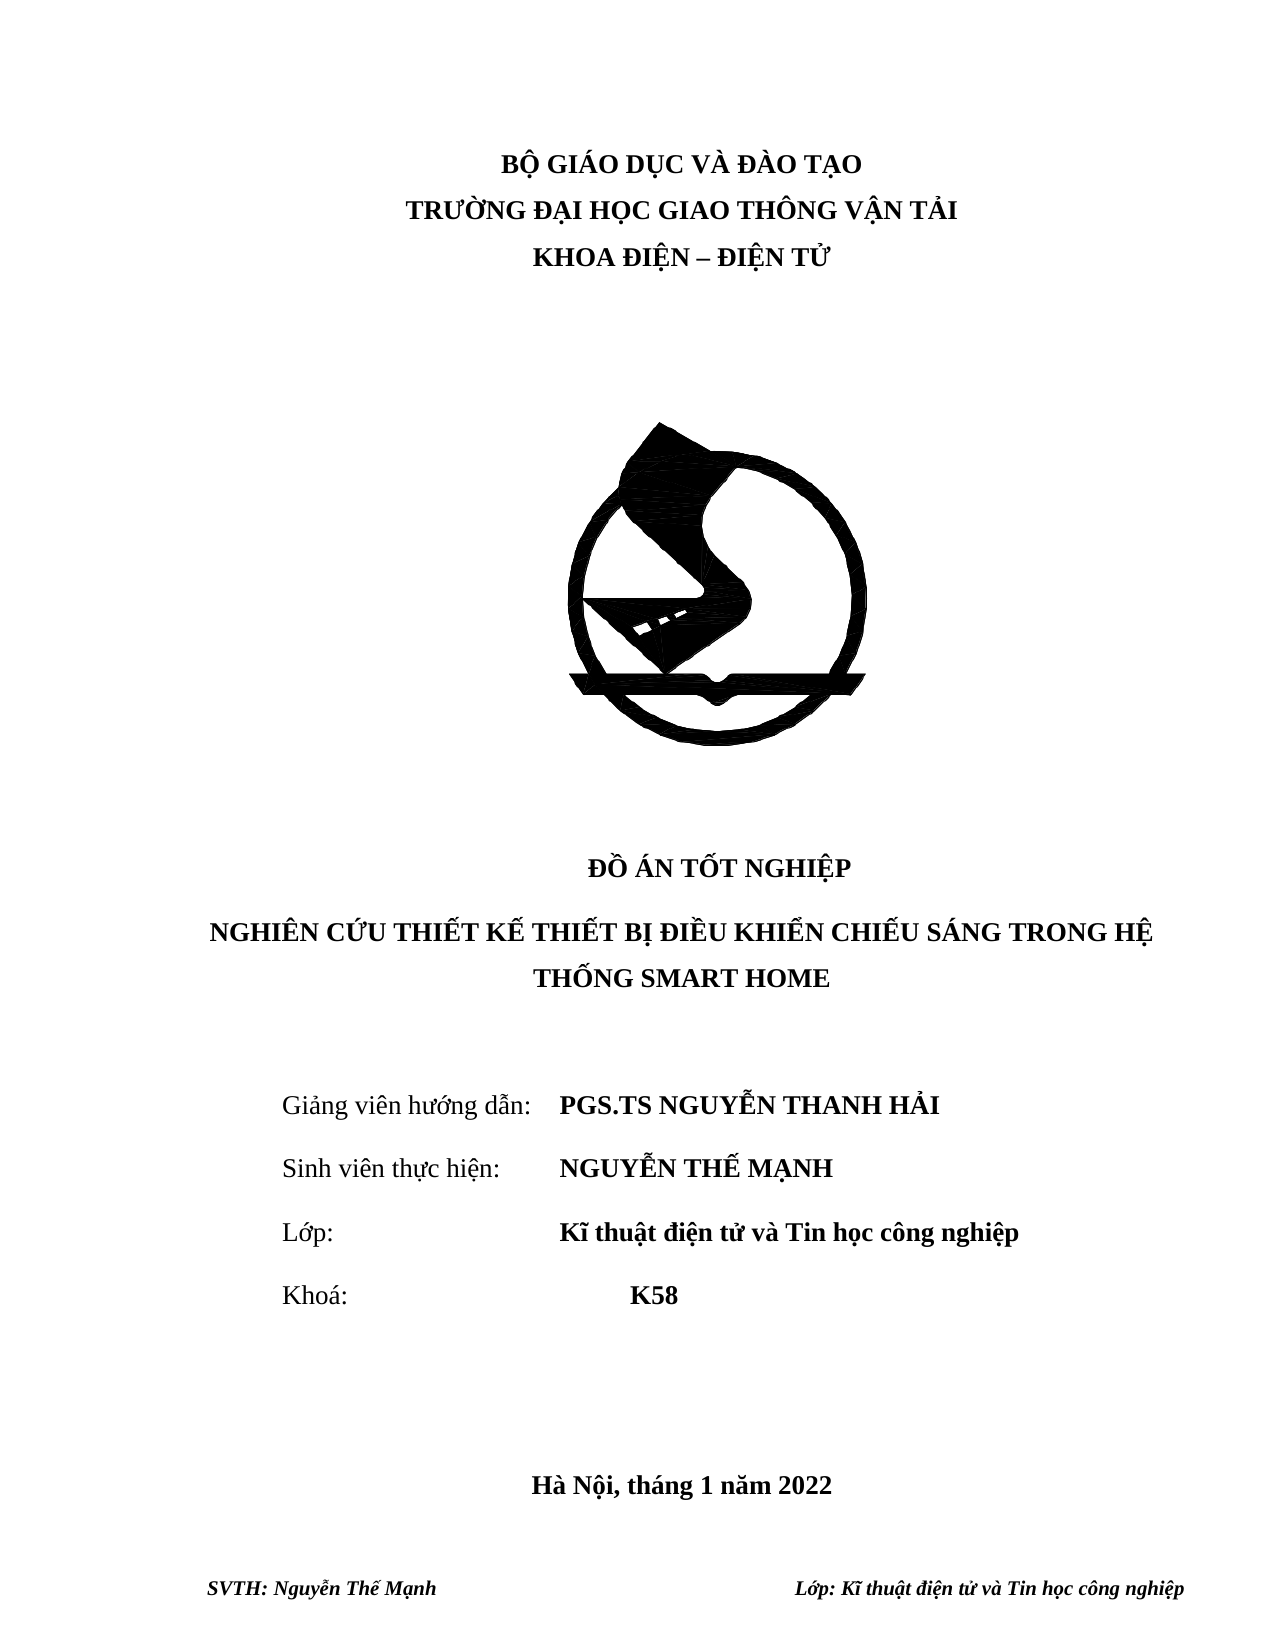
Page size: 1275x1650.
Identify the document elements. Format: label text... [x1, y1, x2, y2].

text Hà Nội, tháng 1 năm 2022 [207, 1469, 1157, 1500]
text ĐỒ ÁN TỐT NGHIỆP [207, 852, 1157, 883]
text KHOA ĐIỆN – ĐIỆN TỬ [207, 241, 1157, 272]
text TRƯỜNG ĐẠI HỌC GIAO THÔNG VẬN TẢI [207, 194, 1157, 226]
text NGHIÊN CỨU THIẾT KẾ THIẾT BỊ ĐIỀU KHIỂN CHIẾU SÁNG TRONG HỆ THỐNG SMART HOME [207, 916, 1157, 993]
text Sinh viên thực hiện: NGUYỄN THẾ MẠNH [207, 1152, 1157, 1183]
text BỘ GIÁO DỤC VÀ ĐÀO TẠO [207, 148, 1157, 179]
text Lớp: Kĩ thuật điện tử và Tin học công nghiệp [207, 1216, 1157, 1247]
text Giảng viên hướng dẫn: PGS.TS NGUYỄN THANH HẢI [207, 1089, 1157, 1120]
text Khoá: K58 [207, 1279, 1157, 1310]
